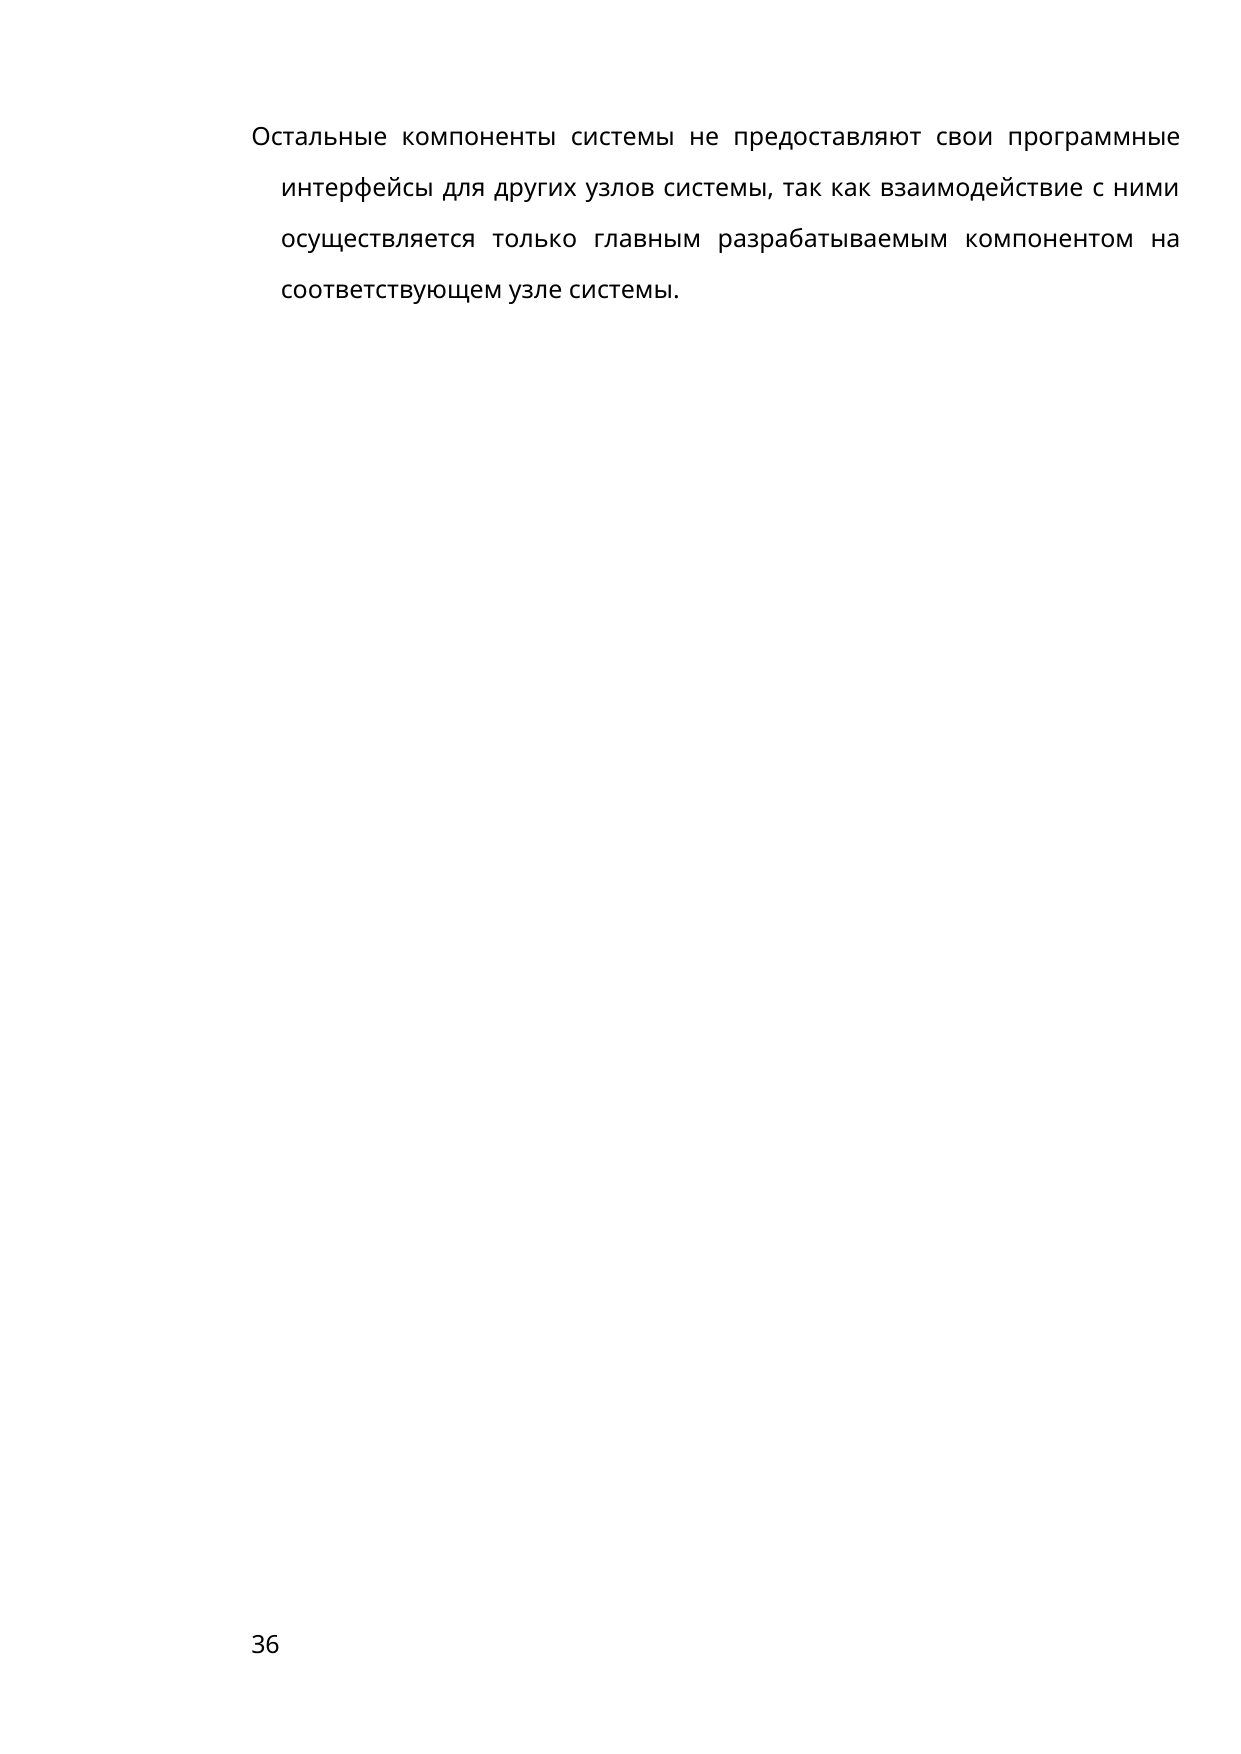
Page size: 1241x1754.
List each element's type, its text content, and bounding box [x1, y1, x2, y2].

list Остальные компоненты системы не предоставляют свои программные интерфейсы для других узлов системы, так как взаимодействие с ними осуществляется только главным разрабатываемым компонентом на соответствующем узле системы. [251, 118, 1181, 305]
